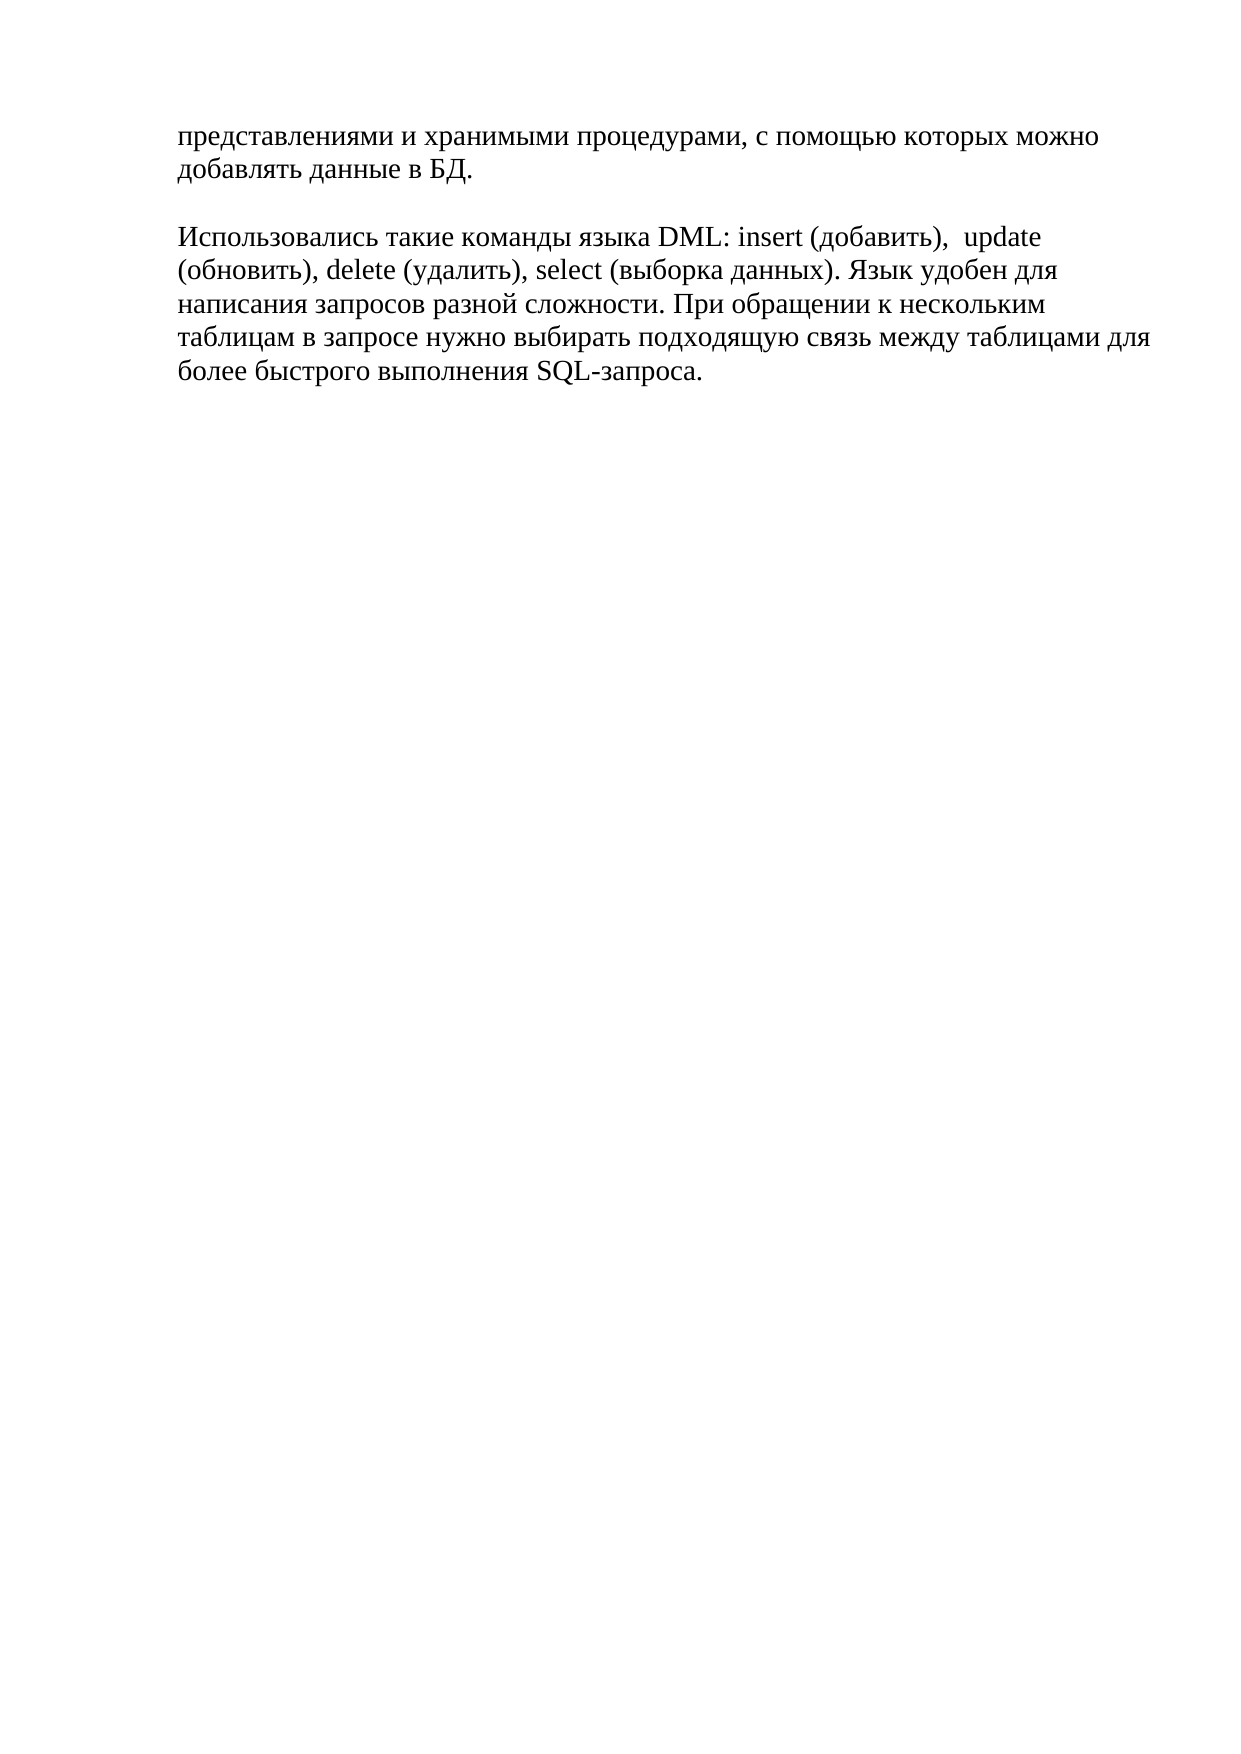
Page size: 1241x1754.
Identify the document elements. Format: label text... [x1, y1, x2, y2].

text Использовались такие команды языка DML: insert (добавить), update (обновить), delete (удалить), select (выборка данных). Язык удобен для написания запросов разной сложности. При обращении к нескольким таблицам в запросе нужно выбирать подходящую связь между таблицами для более быстрого выполнения SQL-запроса. [177, 219, 1152, 386]
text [177, 118, 1152, 185]
